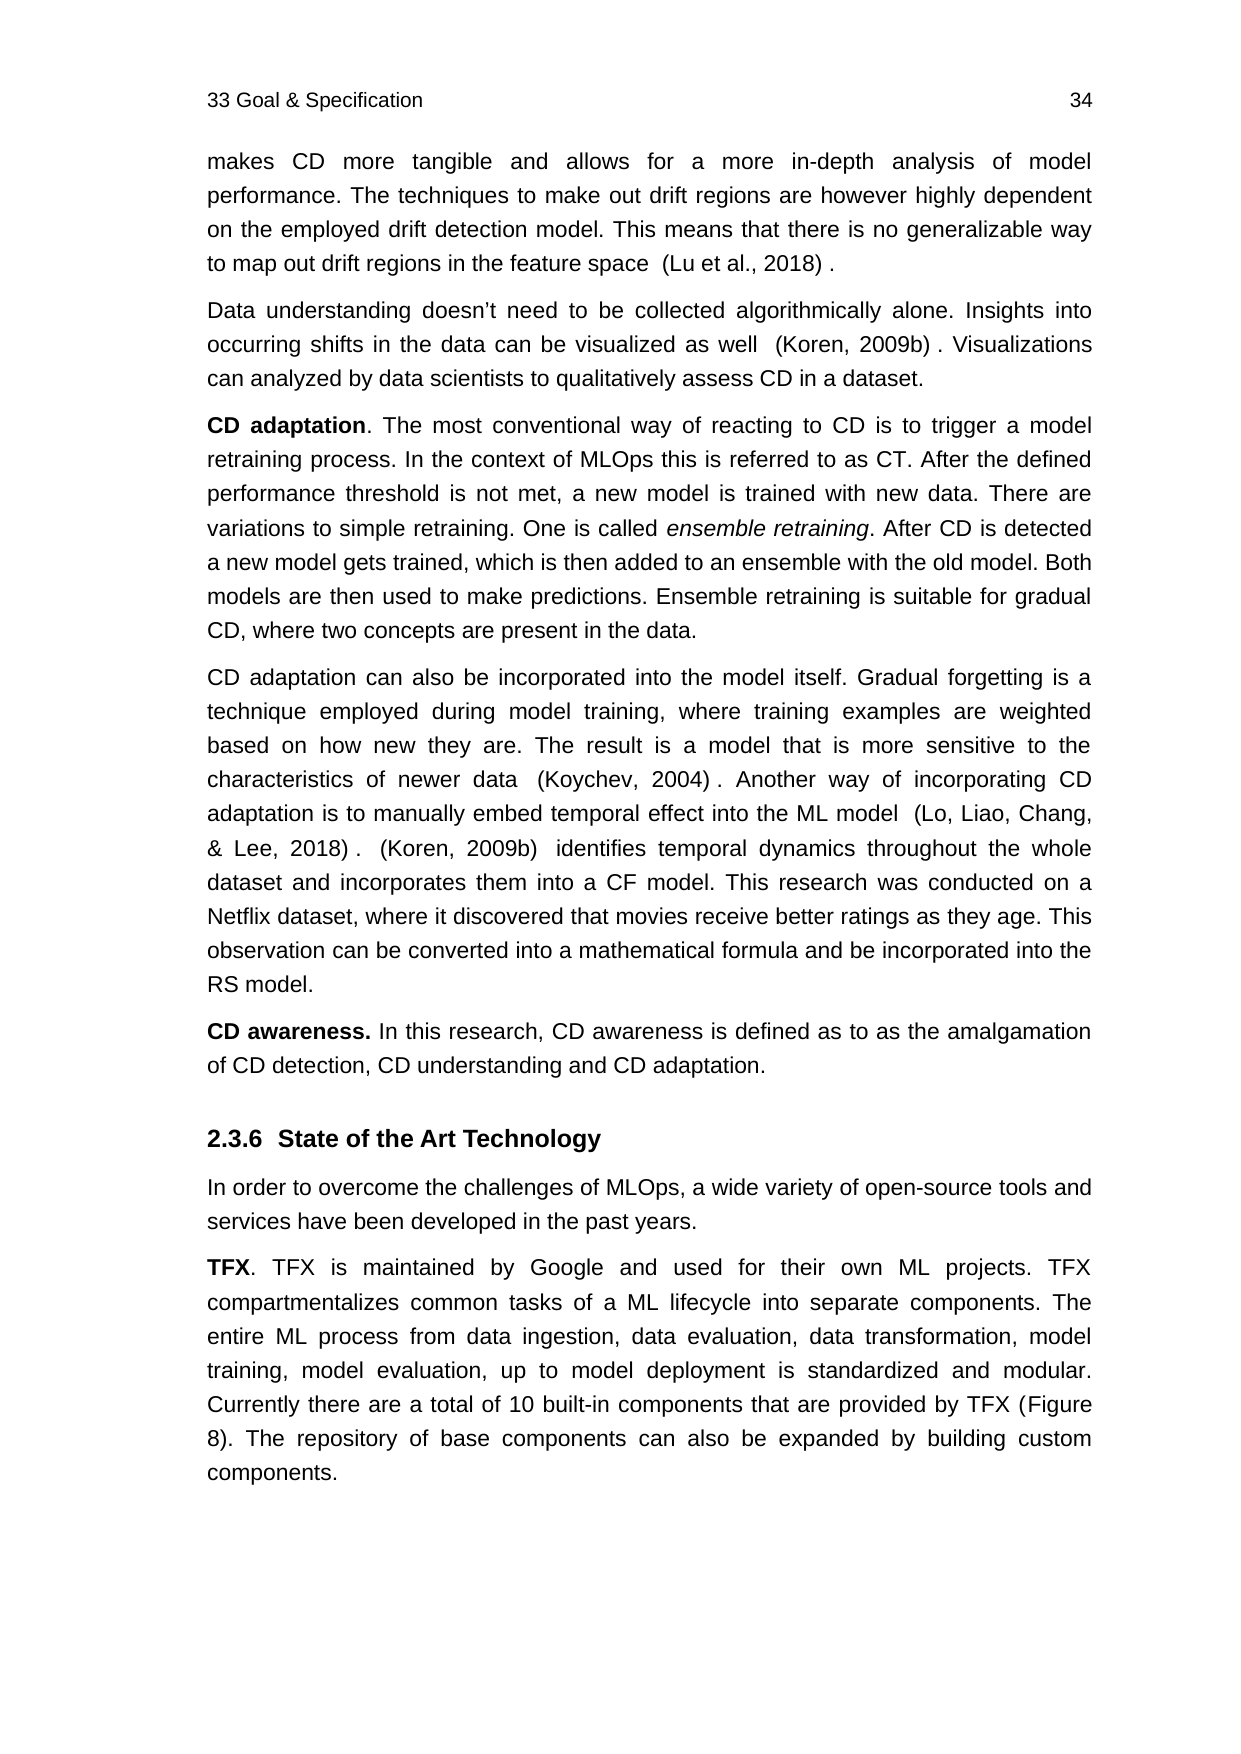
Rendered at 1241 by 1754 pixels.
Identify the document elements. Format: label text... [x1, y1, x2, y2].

text CD adaptation. The most conventional way of reacting to CD is to trigger a model retraining process. In the context of MLOps this is referred to as CT. After the defined performance threshold is not met, a new model is trained with new data. There are variations to simple retraining. One is called ensemble retraining. After CD is detected a new model gets trained, which is then added to an ensemble with the old model. Both models are then used to make predictions. Ensemble retraining is suitable for gradual CD, where two concepts are present in the data. [207, 412, 1092, 643]
text CD adaptation can also be incorporated into the model itself. Gradual forgetting is a technique employed during model training, where training examples are weighted based on how new they are. The result is a model that is more sensitive to the characteristics of newer data . Another way of incorporating CD adaptation is to manually embed temporal effect into the ML model . identifies temporal dynamics throughout the whole dataset and incorporates them into a CF model. This research was conducted on a Netflix dataset, where it discovered that movies receive better ratings as they age. This observation can be converted into a mathematical formula and be incorporated into the RS model. [207, 664, 1092, 998]
text In order to overcome the challenges of MLOps, a wide variety of open-source tools and services have been developed in the past years. [207, 1173, 1092, 1234]
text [207, 148, 1092, 277]
subtitle State of the Art Technology [207, 1124, 1092, 1152]
text Data understanding doesn’t need to be collected algorithmically alone. Insights into occurring shifts in the data can be visualized as well . Visualizations can analyzed by data scientists to qualitatively assess CD in a dataset. [207, 297, 1092, 392]
text CD awareness. In this research, CD awareness is defined as to as the amalgamation of CD detection, CD understanding and CD adaptation. [207, 1018, 1092, 1078]
